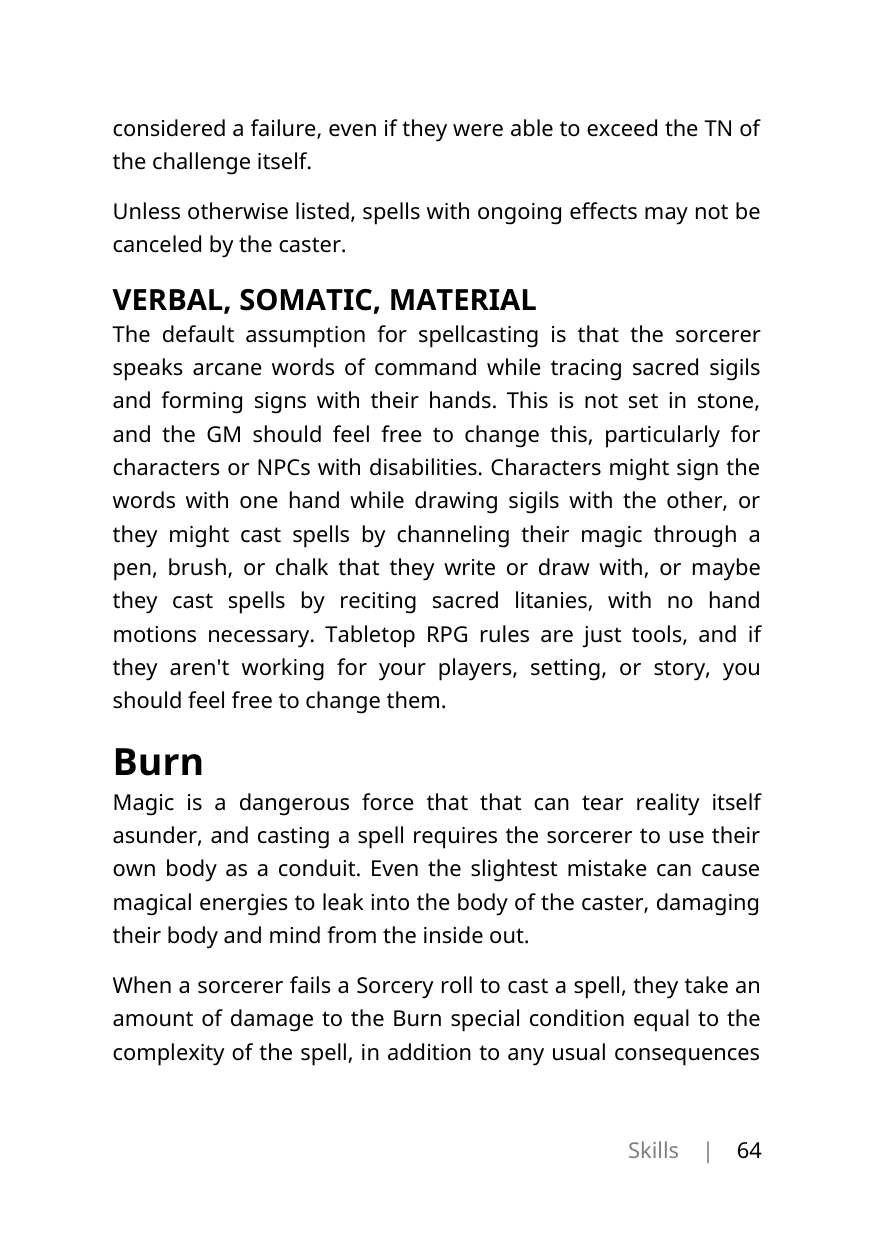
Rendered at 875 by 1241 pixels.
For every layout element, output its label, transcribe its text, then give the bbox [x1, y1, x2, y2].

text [112, 970, 762, 1066]
text Unless otherwise listed, spells with ongoing effects may not be canceled by the caster. [112, 196, 762, 259]
subtitle Verbal, somatic, material [112, 279, 762, 319]
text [112, 112, 762, 176]
text Magic is a dangerous force that that can tear reality itself asunder, and casting a spell requires the sorcerer to use their own body as a conduit. Even the slightest mistake can cause magical energies to leak into the body of the caster, damaging their body and mind from the inside out. [112, 787, 762, 950]
subtitle Burn [112, 736, 762, 787]
text The default assumption for spellcasting is that the sorcerer speaks arcane words of command while tracing sacred sigils and forming signs with their hands. This is not set in stone, and the GM should feel free to change this, particularly for characters or NPCs with disabilities. Characters might sign the words with one hand while drawing sigils with the other, or they might cast spells by channeling their magic through a pen, brush, or chalk that they write or draw with, or maybe they cast spells by reciting sacred litanies, with no hand motions necessary. Tabletop RPG rules are just tools, and if they aren't working for your players, setting, or story, you should feel free to change them. [112, 319, 762, 715]
